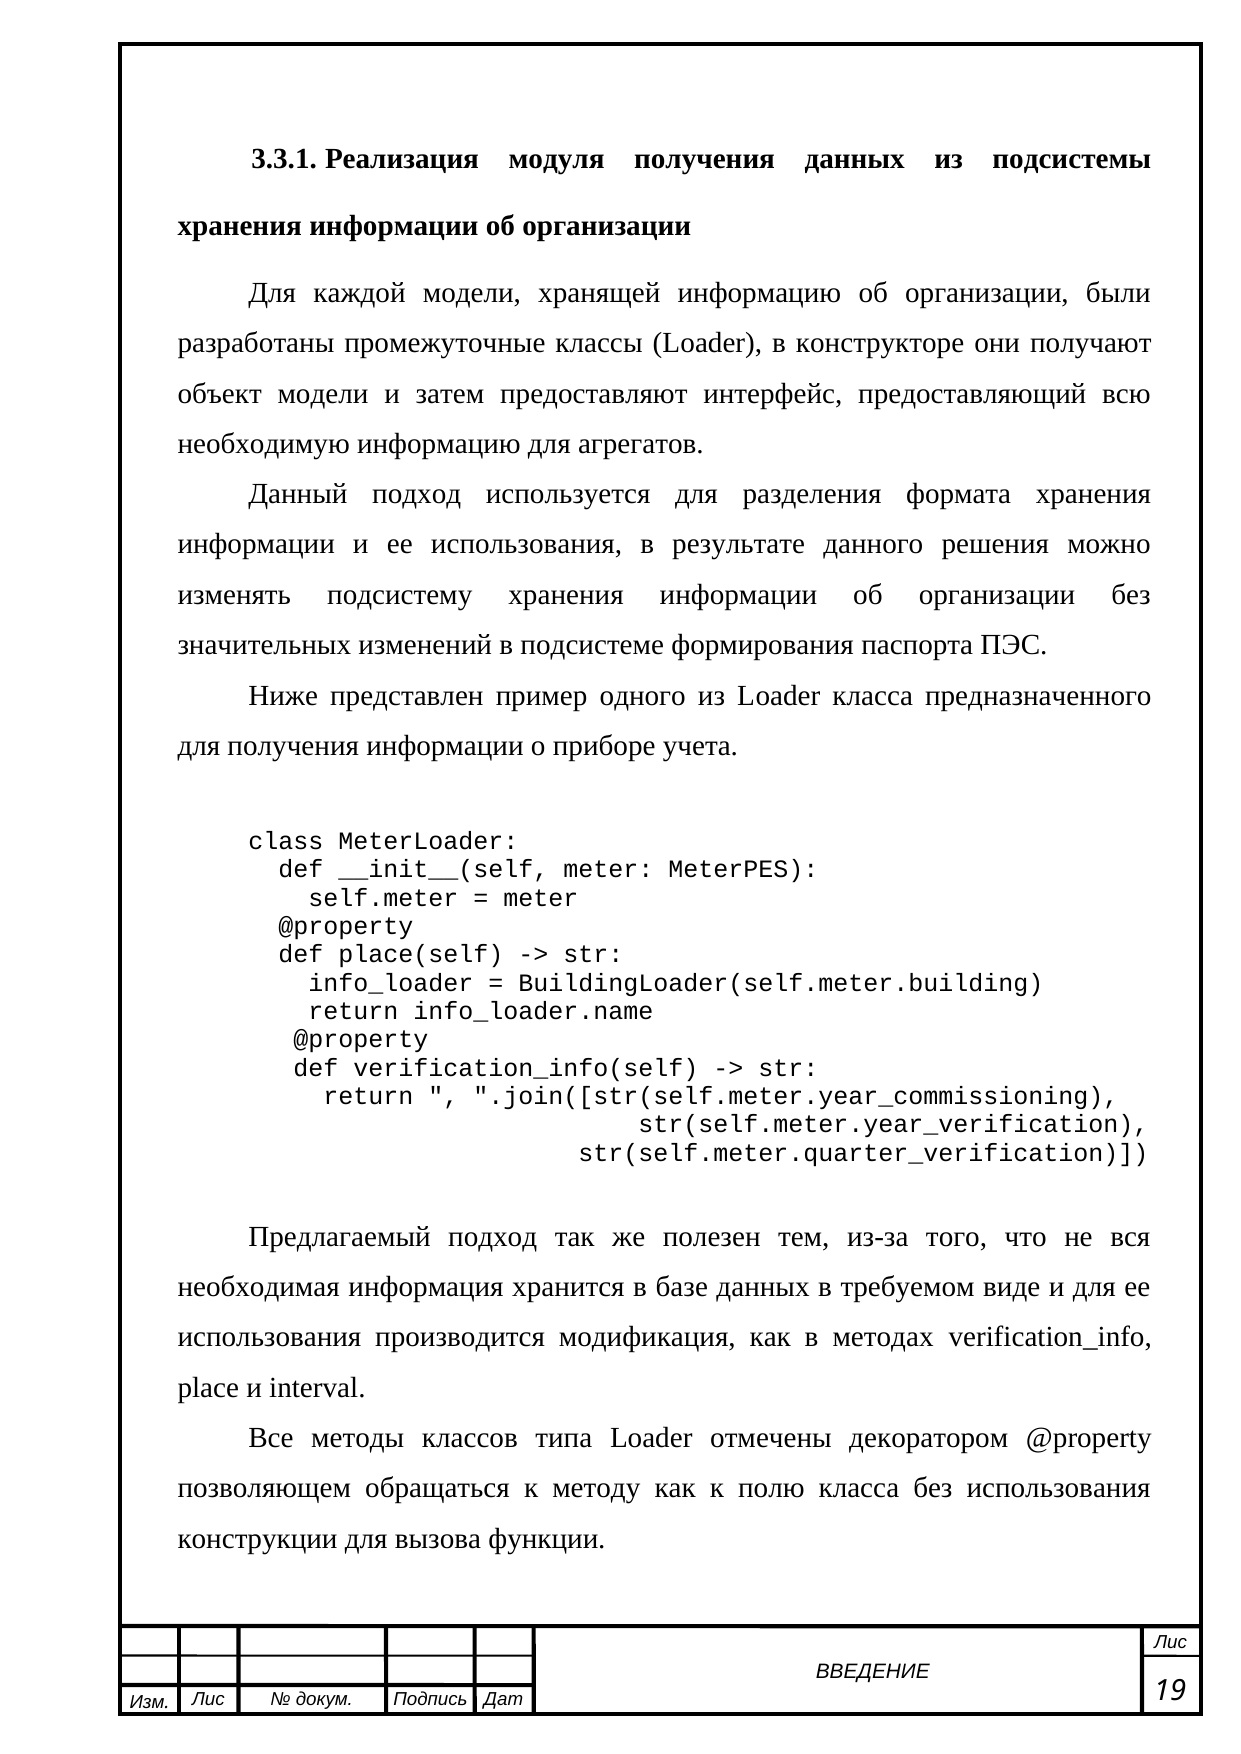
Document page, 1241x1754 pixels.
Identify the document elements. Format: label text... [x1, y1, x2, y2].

text Все методы классов типа Loader отмечены декоратором @property позволяющем обращаться к методу как к полю класса без использования конструкции для вызова функции. [177, 1420, 1152, 1554]
text return info_loader.name [177, 998, 1152, 1027]
text Для каждой модели, хранящей информацию об организации, были разработаны промежуточные классы (Loader), в конструкторе они получают объект модели и затем предоставляют интерфейс, предоставляющий всю необходимую информацию для агрегатов. [177, 275, 1152, 459]
text str(self.meter.year_verification), [177, 1112, 1152, 1140]
text def place(self) -> str: [177, 942, 1152, 970]
text Ниже представлен пример одного из Loader класса предназначенного для получения информации о приборе учета. [177, 678, 1152, 761]
text Предлагаемый подход так же полезен тем, из-за того, что не вся необходимая информация хранится в базе данных в требуемом виде и для ее использования производится модификация, как в методах verification_info, place и interval. [177, 1219, 1152, 1403]
text return ", ".join([str(self.meter.year_commissioning), [177, 1083, 1152, 1112]
subtitle Реализация модуля получения данных из подсистемы хранения информации об организации [177, 141, 1152, 242]
text def __init__(self, meter: MeterPES): [177, 857, 1152, 885]
text def verification_info(self) -> str: [177, 1055, 1152, 1083]
text @property [177, 913, 1152, 942]
text self.meter = meter [177, 885, 1152, 913]
text info_loader = BuildingLoader(self.meter.building) [177, 970, 1152, 998]
text str(self.meter.quarter_verification)]) [177, 1140, 1152, 1168]
text Данный подход используется для разделения формата хранения информации и ее использования, в результате данного решения можно изменять подсистему хранения информации об организации без значительных изменений в подсистеме формирования паспорта ПЭС. [177, 476, 1152, 661]
text @property [177, 1027, 1152, 1055]
text class MeterLoader: [177, 828, 1152, 857]
